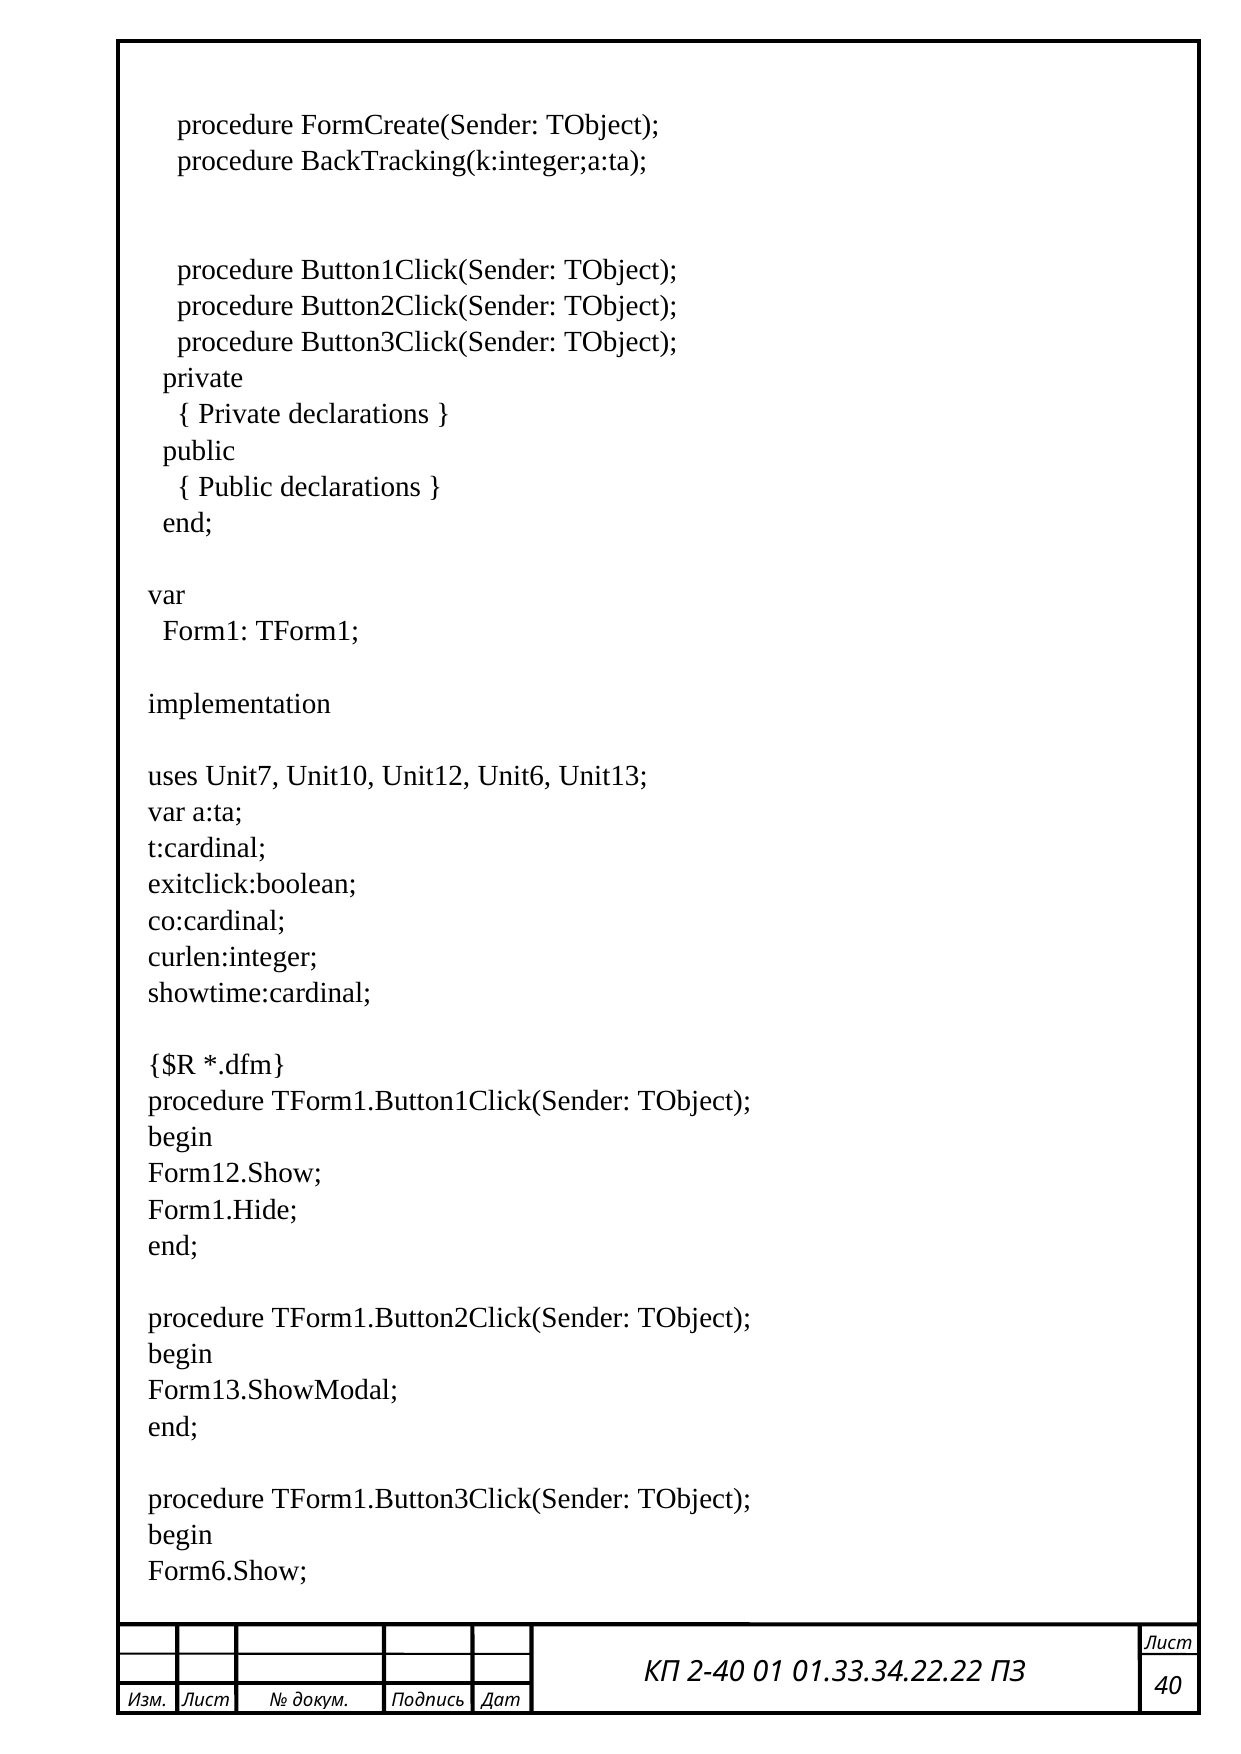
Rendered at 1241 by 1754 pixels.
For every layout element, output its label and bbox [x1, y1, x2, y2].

text [148, 107, 1175, 1587]
